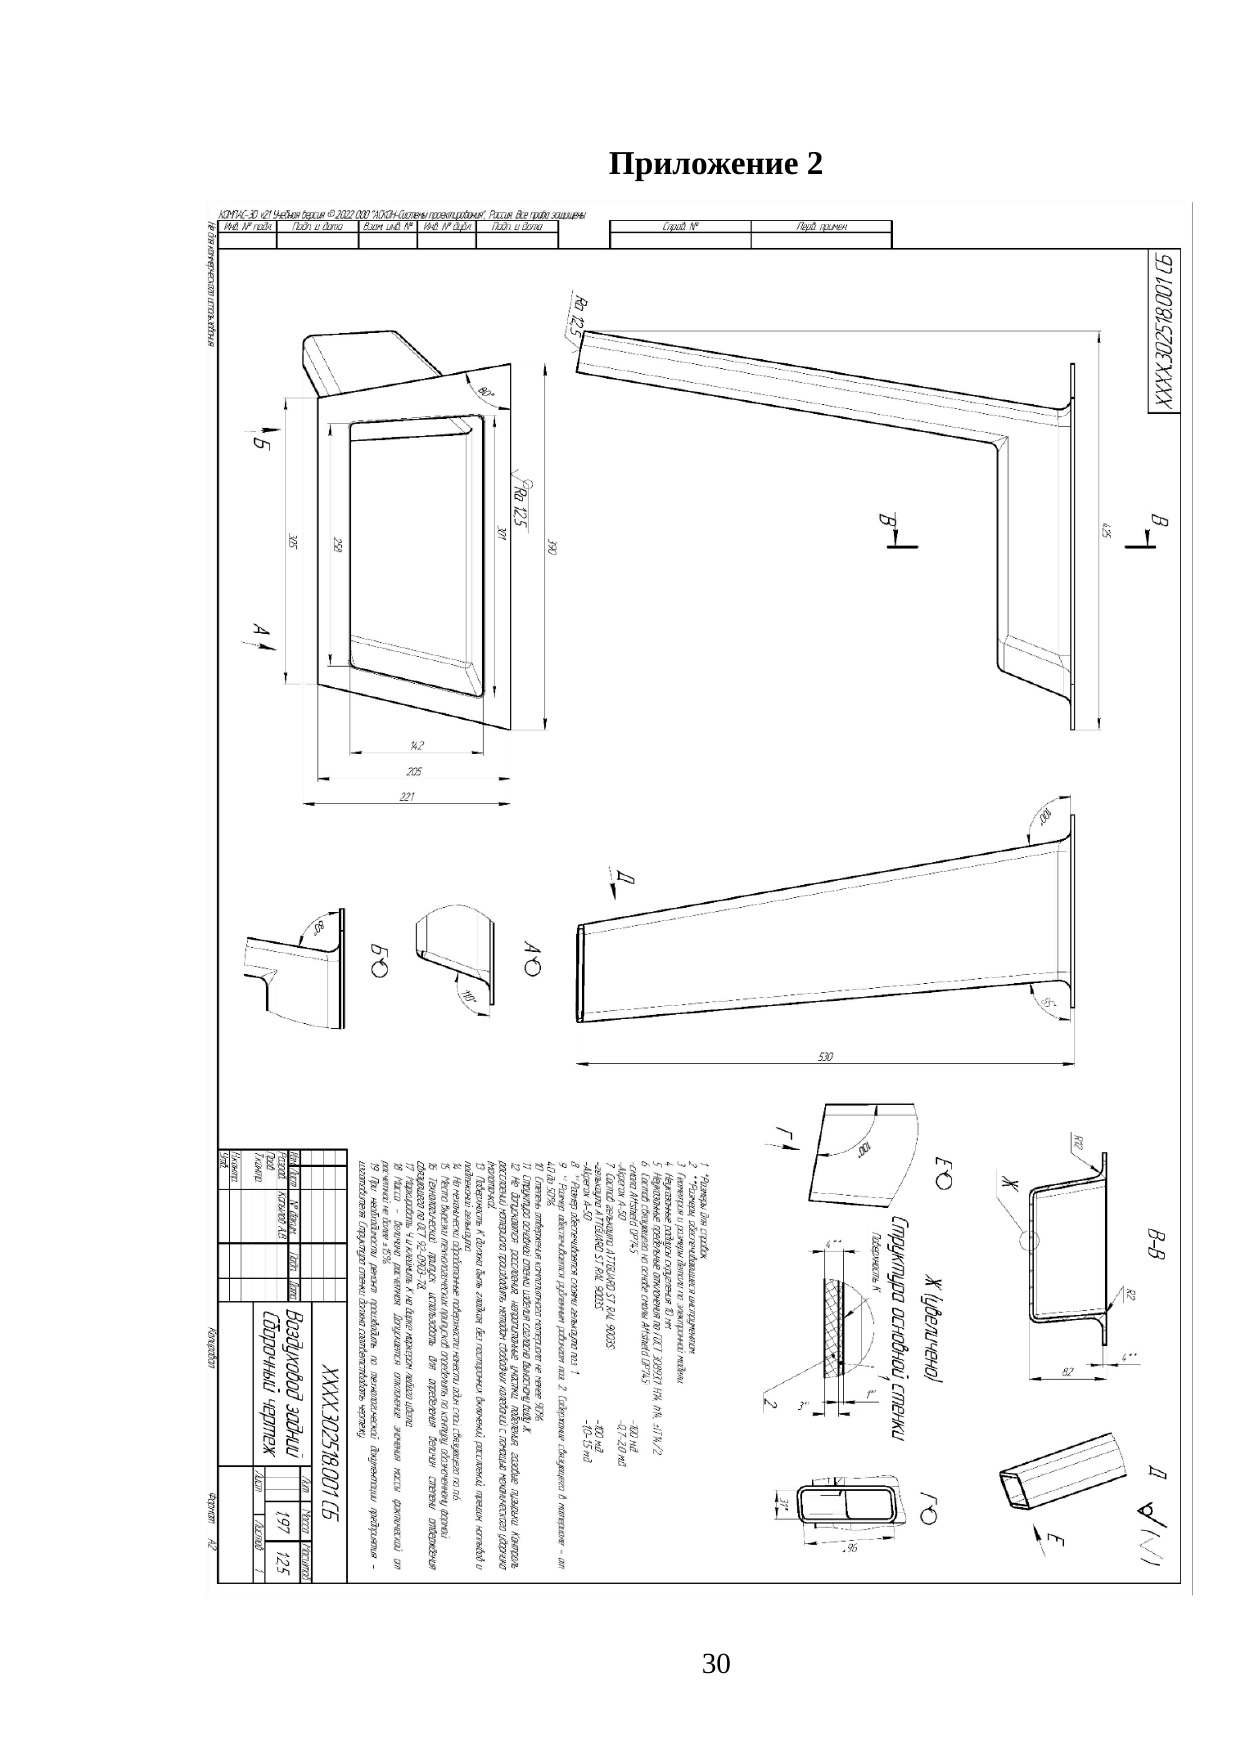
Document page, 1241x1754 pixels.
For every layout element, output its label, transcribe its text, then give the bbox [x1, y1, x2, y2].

picture [206, 202, 1193, 1594]
subtitle Приложение 2 [177, 143, 1181, 181]
